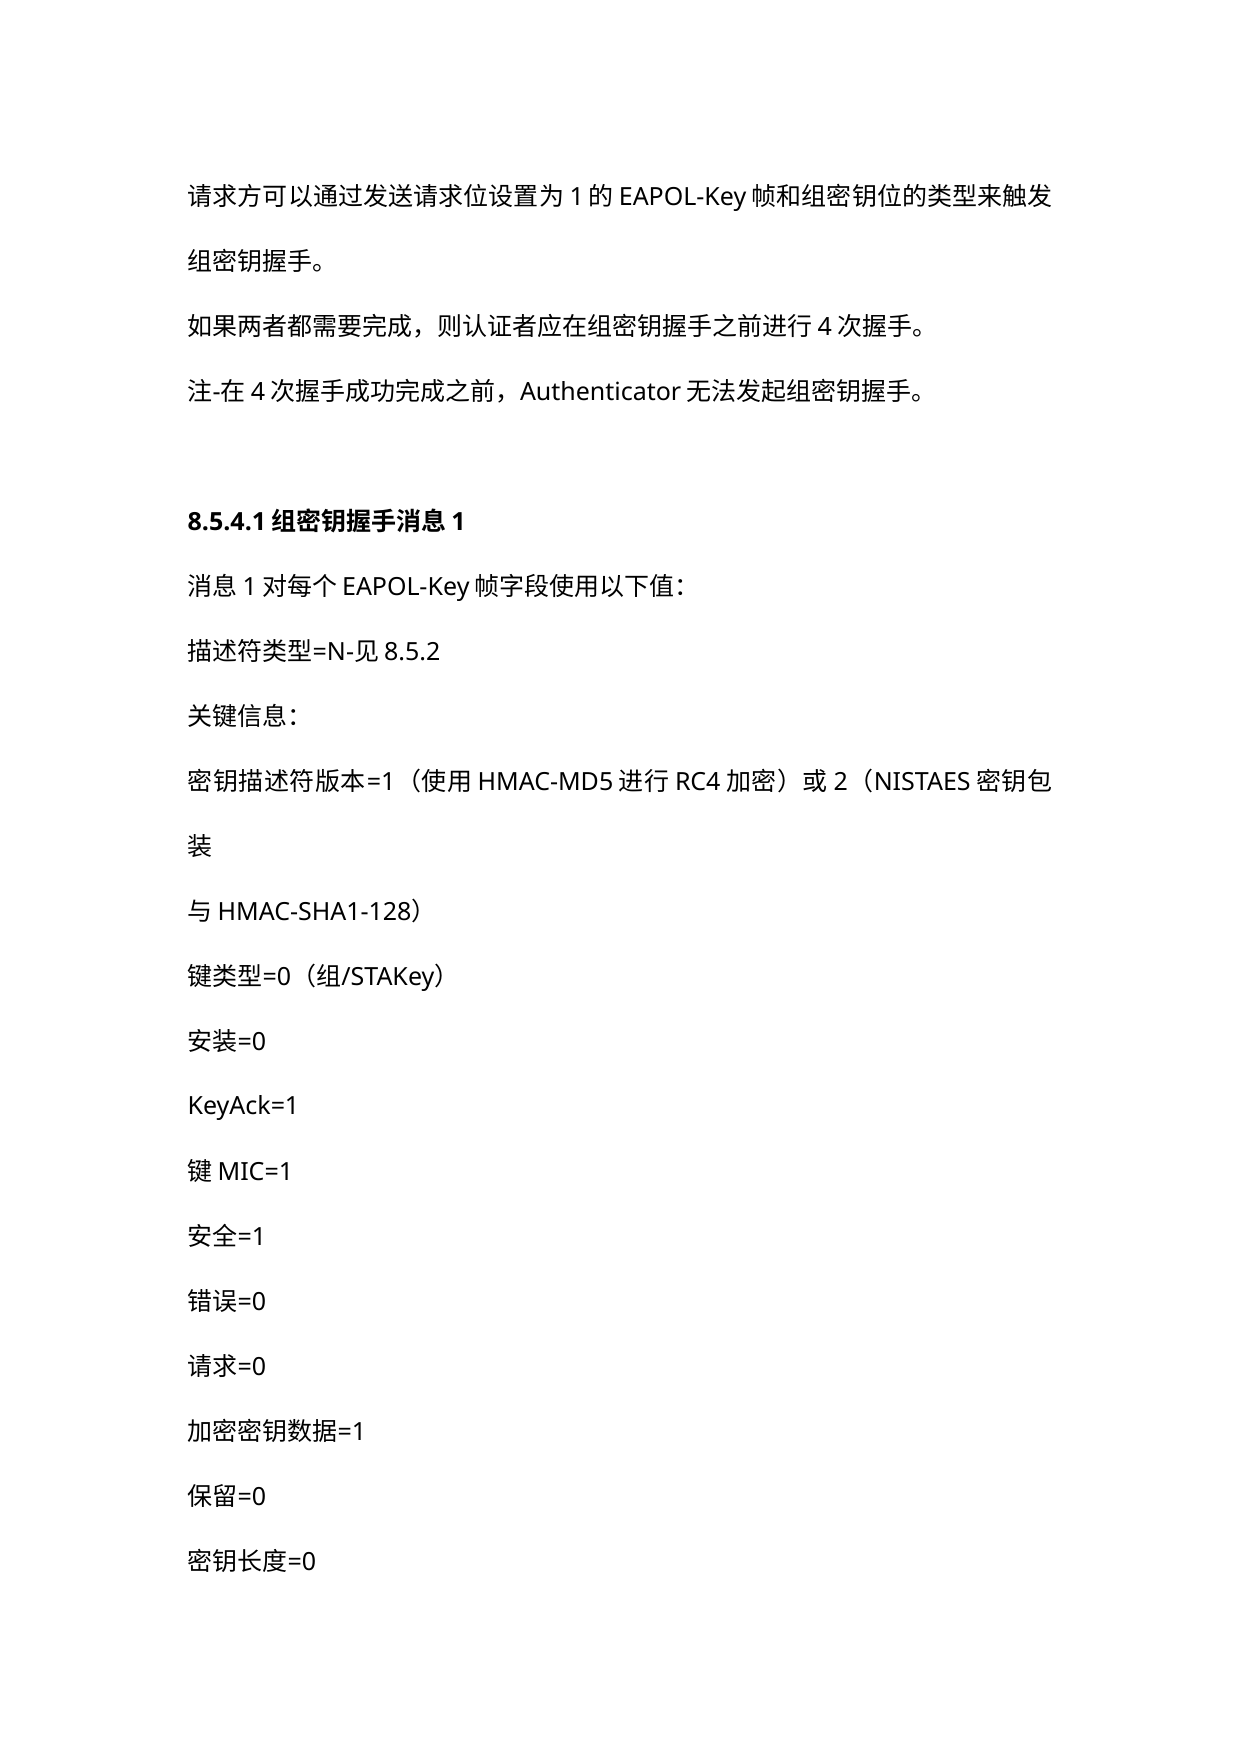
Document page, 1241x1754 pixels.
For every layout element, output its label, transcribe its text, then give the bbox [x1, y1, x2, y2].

text 安全=1 [187, 1202, 1053, 1267]
text 关键信息： [187, 682, 1053, 747]
text 注-在4次握手成功完成之前，Authenticator无法发起组密钥握手。 [187, 357, 1053, 422]
text 安装=0 [187, 1007, 1053, 1072]
text 保留=0 [187, 1462, 1053, 1527]
text 密钥长度=0 [187, 1527, 1053, 1592]
text 描述符类型=N-见8.5.2 [187, 617, 1053, 682]
text 如果两者都需要完成，则认证者应在组密钥握手之前进行4次握手。 [187, 292, 1053, 357]
text 密钥描述符版本=1（使用HMAC-MD5进行RC4加密）或2（NISTAES密钥包装 [187, 747, 1053, 877]
text KeyAck=1 [187, 1072, 1053, 1137]
text 键类型=0（组/STAKey） [187, 942, 1053, 1007]
text 与HMAC-SHA1-128） [187, 877, 1053, 942]
text 请求方可以通过发送请求位设置为1的EAPOL-Key帧和组密钥位的类型来触发组密钥握手。 [187, 162, 1053, 292]
text 8.5.4.1组密钥握手消息1 [187, 487, 1053, 552]
text 消息1对每个EAPOL-Key帧字段使用以下值： [187, 552, 1053, 617]
text 错误=0 [187, 1267, 1053, 1332]
text 加密密钥数据=1 [187, 1397, 1053, 1462]
text 键MIC=1 [187, 1137, 1053, 1202]
text 请求=0 [187, 1332, 1053, 1397]
